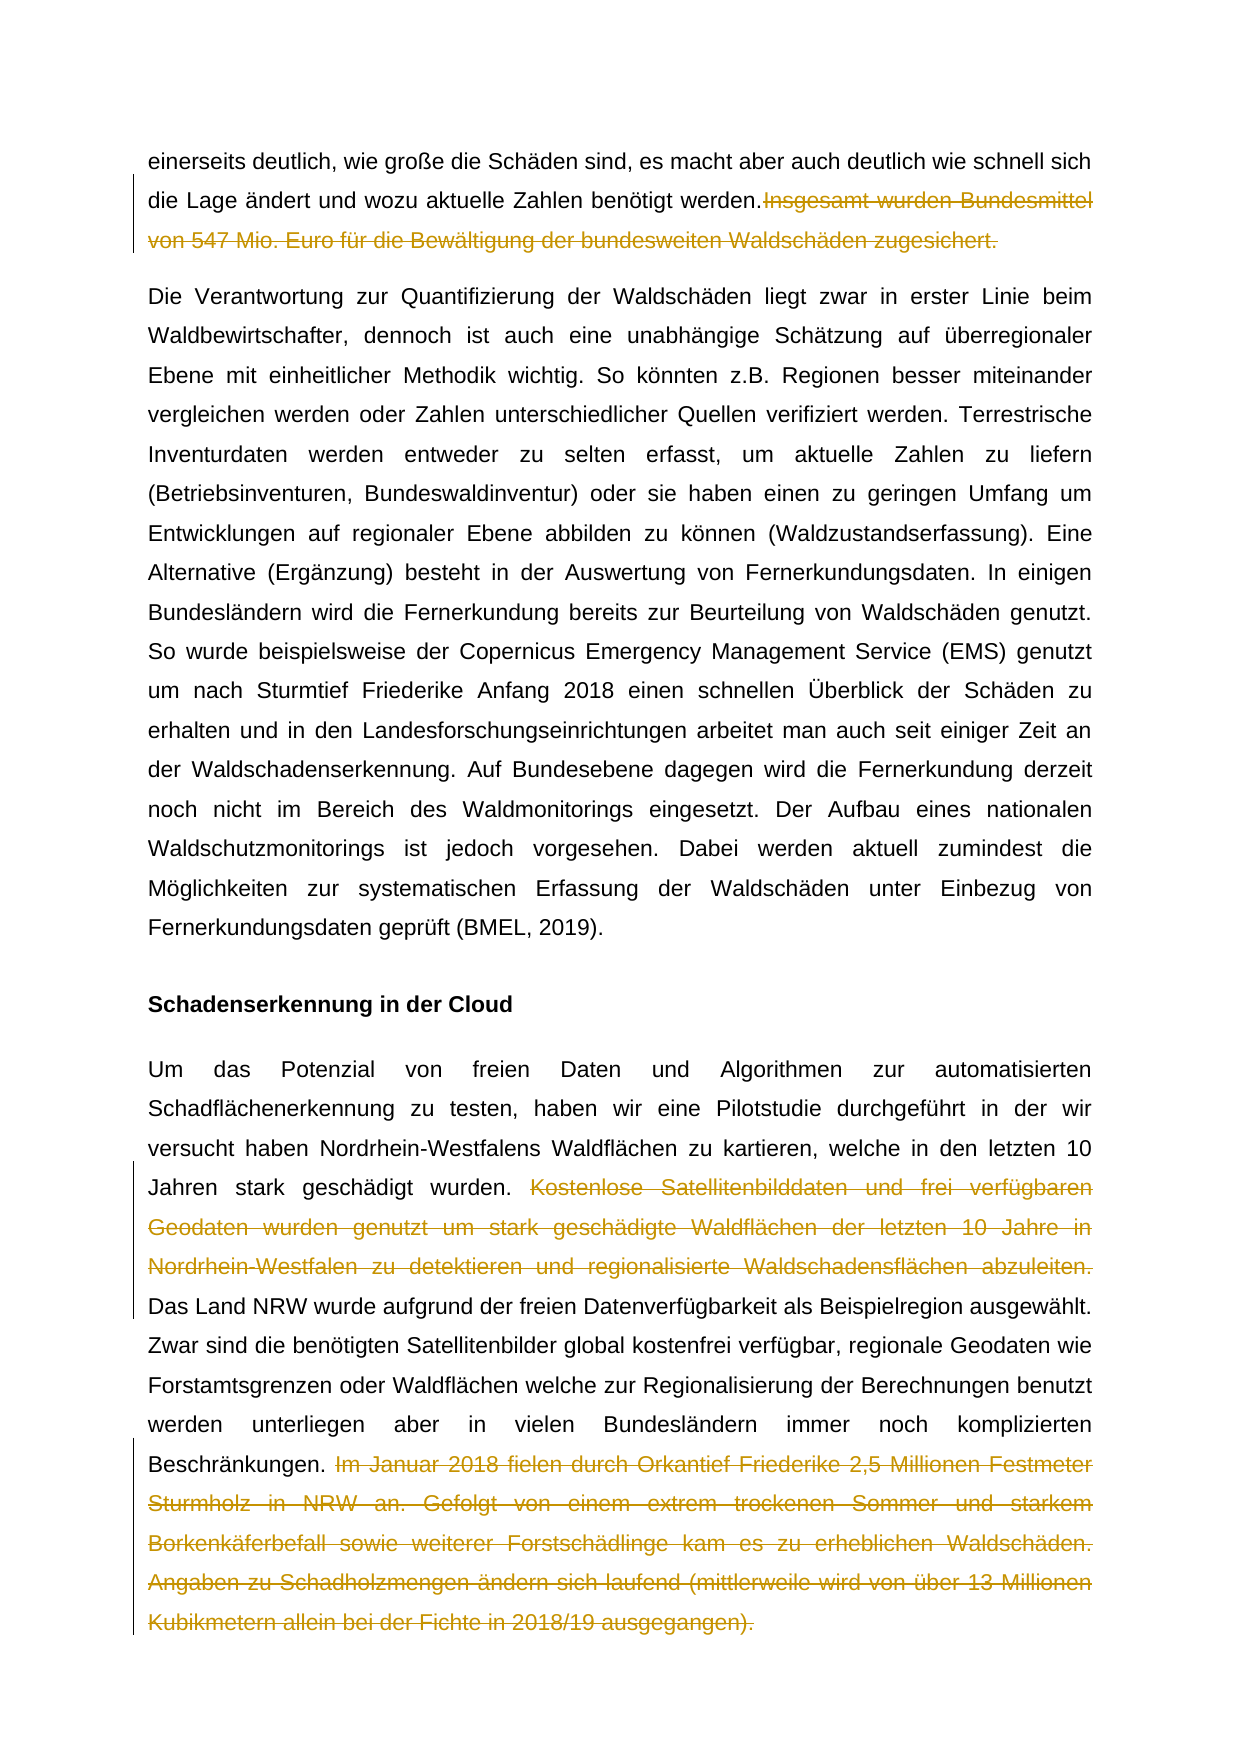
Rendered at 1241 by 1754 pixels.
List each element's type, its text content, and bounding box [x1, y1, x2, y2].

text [148, 148, 1093, 253]
text Um das Potenzial von freien Daten und Algorithmen zur automatisierten Schadflächenerkennung zu testen, haben wir eine Pilotstudie durchgeführt in der wir versucht haben Nordrhein-Westfalens Waldflächen zu kartieren, welche in den letzten 10 Jahren stark geschädigt wurden. Das Land NRW wurde aufgrund der freien Datenverfügbarkeit als Beispielregion ausgewählt. Zwar sind die benötigten Satellitenbilder global kostenfrei verfügbar, regionale Geodaten wie Forstamtsgrenzen oder Waldflächen welche zur Regionalisierung der Berechnungen benutzt werden unterliegen aber in vielen Bundesländern immer noch komplizierten Beschränkungen. [148, 1545, 1093, 1635]
text Die Verantwortung zur Quantifizierung der Waldschäden liegt zwar in erster Linie beim Waldbewirtschafter, dennoch ist auch eine unabhängige Schätzung auf überregionaler Ebene mit einheitlicher Methodik wichtig. So könnten z.B. Regionen besser miteinander vergleichen werden oder Zahlen unterschiedlicher Quellen verifiziert werden. Terrestrische Inventurdaten werden entweder zu selten erfasst, um aktuelle Zahlen zu liefern (Betriebsinventuren, Bundeswaldinventur) oder sie haben einen zu geringen Umfang um Entwicklungen auf regionaler Ebene abbilden zu können (Waldzustandserfassung). Eine Alternative (Ergänzung) besteht in der Auswertung von Fernerkundungsdaten. In einigen Bundesländern wird die Fernerkundung bereits zur Beurteilung von Waldschäden genutzt. So wurde beispielsweise der Copernicus Emergency Management Service (EMS) genutzt um nach Sturmtief Friederike Anfang 2018 einen schnellen Überblick der Schäden zu erhalten und in den Landesforschungseinrichtungen arbeitet man auch seit einiger Zeit an der Waldschadenserkennung. Auf Bundesebene dagegen wird die Fernerkundung derzeit noch nicht im Bereich des Waldmonitorings eingesetzt. Der Aufbau eines nationalen Waldschutzmonitorings ist jedoch vorgesehen. Dabei werden aktuell zumindest die Möglichkeiten zur systematischen Erfassung der Waldschäden unter Einbezug von Fernerkundungsdaten geprüft. [148, 283, 1093, 941]
subtitle Schadenserkennung in der Cloud [148, 991, 1093, 1018]
text Um das Potenzial von freien Daten und Algorithmen zur automatisierten Schadflächenerkennung zu testen, haben wir eine Pilotstudie durchgeführt in der wir versucht haben Nordrhein-Westfalens Waldflächen zu kartieren, welche in den letzten 10 Jahren stark geschädigt wurden. Das Land NRW wurde aufgrund der freien Datenverfügbarkeit als Beispielregion ausgewählt. Zwar sind die benötigten Satellitenbilder global kostenfrei verfügbar, regionale Geodaten wie Forstamtsgrenzen oder Waldflächen welche zur Regionalisierung der Berechnungen benutzt werden unterliegen aber in vielen Bundesländern immer noch komplizierten Beschränkungen. [148, 1056, 1093, 1268]
text Um das Potenzial von freien Daten und Algorithmen zur automatisierten Schadflächenerkennung zu testen, haben wir eine Pilotstudie durchgeführt in der wir versucht haben Nordrhein-Westfalens Waldflächen zu kartieren, welche in den letzten 10 Jahren stark geschädigt wurden. Das Land NRW wurde aufgrund der freien Datenverfügbarkeit als Beispielregion ausgewählt. Zwar sind die benötigten Satellitenbilder global kostenfrei verfügbar, regionale Geodaten wie Forstamtsgrenzen oder Waldflächen welche zur Regionalisierung der Berechnungen benutzt werden unterliegen aber in vielen Bundesländern immer noch komplizierten Beschränkungen. [148, 1269, 1093, 1504]
